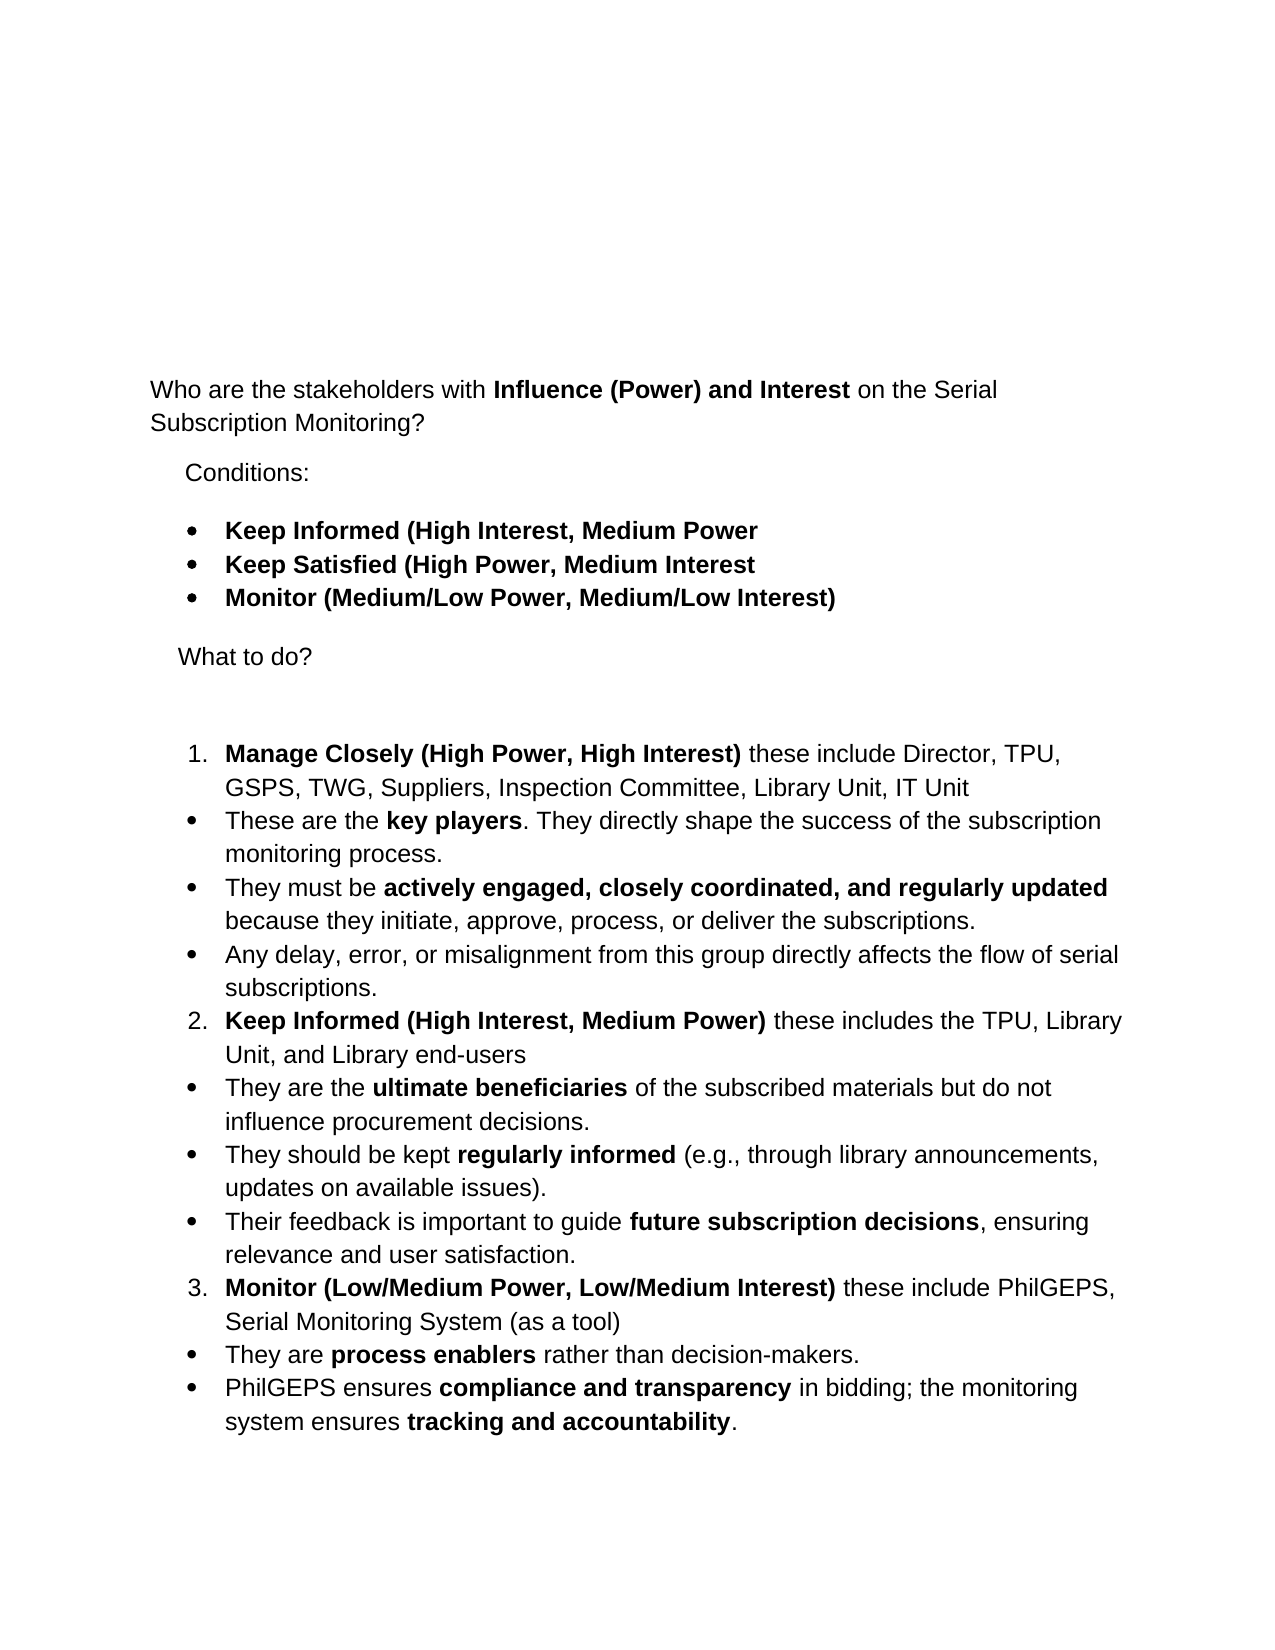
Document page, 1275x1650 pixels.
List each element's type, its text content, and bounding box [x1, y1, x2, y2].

list Monitor (Medium/Low Power, Medium/Low Interest) [187, 583, 1125, 612]
list Keep Informed (High Interest, Medium Power [187, 516, 1125, 545]
text Conditions: [150, 458, 1125, 487]
list They must be actively engaged, closely coordinated, and regularly updated because they initiate, approve, process, or deliver the subscriptions. [187, 873, 1125, 935]
list They are the ultimate beneficiaries of the subscribed materials but do not influence procurement decisions. [187, 1073, 1125, 1135]
list These are the key players. They directly shape the success of the subscription monitoring process. [187, 806, 1125, 868]
list Manage Closely (High Power, High Interest) these include Director, TPU, GSPS, TWG, Suppliers, Inspection Committee, Library Unit, IT Unit [187, 739, 1125, 801]
text Who are the stakeholders with Influence (Power) and Interest on the Serial Subscription Monitoring? [150, 374, 1125, 437]
list Their feedback is important to guide future subscription decisions, ensuring relevance and user satisfaction. [187, 1207, 1125, 1269]
list PhilGEPS ensures compliance and transparency in bidding; the monitoring system ensures tracking and accountability. [187, 1373, 1125, 1436]
text What to do? [150, 642, 1125, 670]
list Monitor (Low/Medium Power, Low/Medium Interest) these include PhilGEPS, Serial Monitoring System (as a tool) [187, 1273, 1125, 1335]
list Keep Satisfied (High Power, Medium Interest [187, 550, 1125, 578]
list Keep Informed (High Interest, Medium Power) these includes the TPU, Library Unit, and Library end-users [187, 1006, 1125, 1068]
list They are process enablers rather than decision-makers. [187, 1340, 1125, 1369]
list They should be kept regularly informed (e.g., through library announcements, updates on available issues). [187, 1140, 1125, 1202]
list Any delay, error, or misalignment from this group directly affects the flow of serial subscriptions. [187, 939, 1125, 1002]
